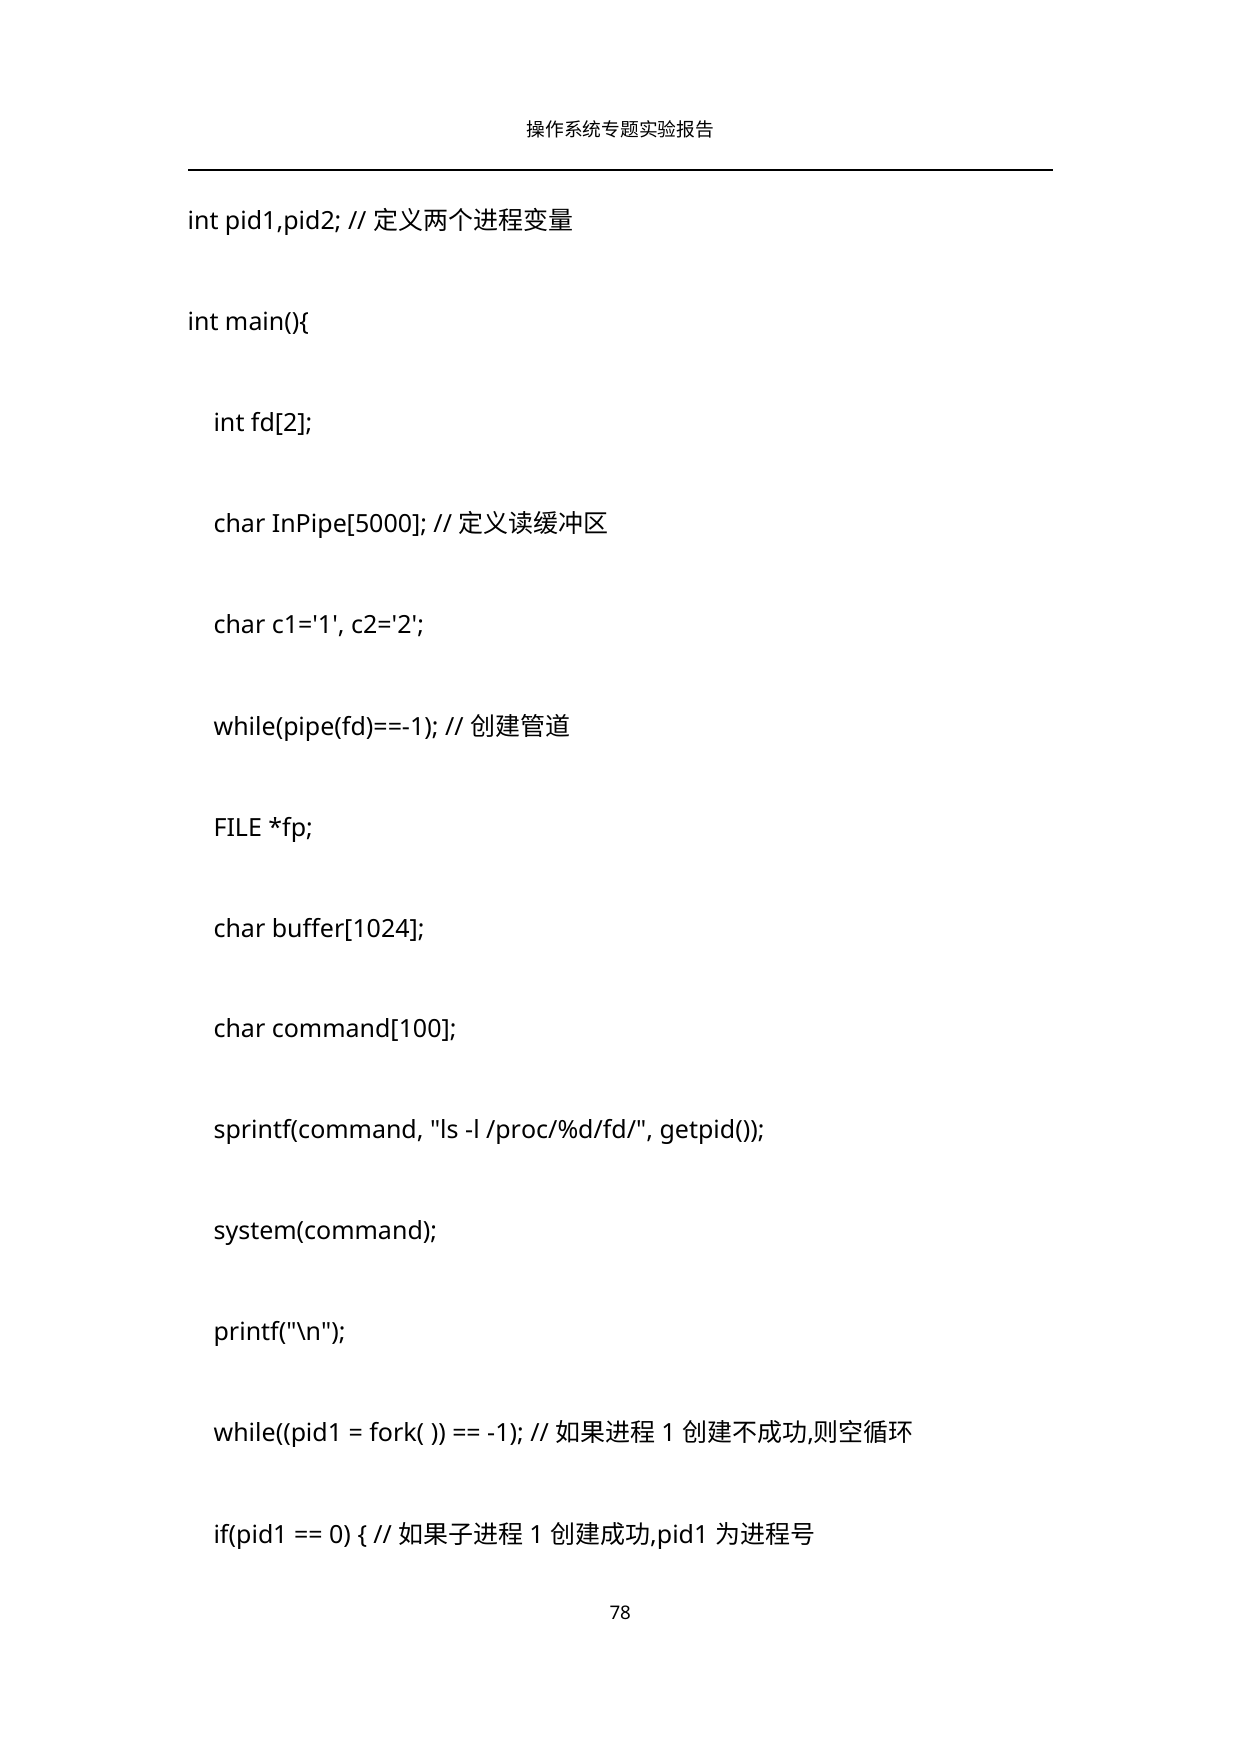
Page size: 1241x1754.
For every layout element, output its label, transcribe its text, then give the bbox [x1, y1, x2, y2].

text system(command); [187, 1197, 1053, 1262]
text char c1='1', c2='2'; [187, 591, 1053, 656]
text FILE *fp; [187, 794, 1053, 859]
text while(pipe(fd)==-1); // 创建管道 [187, 692, 1053, 757]
text int fd[2]; [187, 389, 1053, 454]
text char command[100]; [187, 996, 1053, 1061]
text printf("\n"); [187, 1298, 1053, 1363]
text if(pid1 == 0) { // 如果子进程 1 创建成功,pid1 为进程号 [187, 1500, 1053, 1565]
text char buffer[1024]; [187, 895, 1053, 960]
text while((pid1 = fork( )) == -1); // 如果进程 1 创建不成功,则空循环 [187, 1398, 1053, 1463]
text char InPipe[5000]; // 定义读缓冲区 [187, 489, 1053, 554]
text sprintf(command, "ls -l /proc/%d/fd/", getpid()); [187, 1096, 1053, 1161]
text int main(){ [187, 288, 1053, 353]
text int pid1,pid2; // 定义两个进程变量 [187, 186, 1053, 251]
